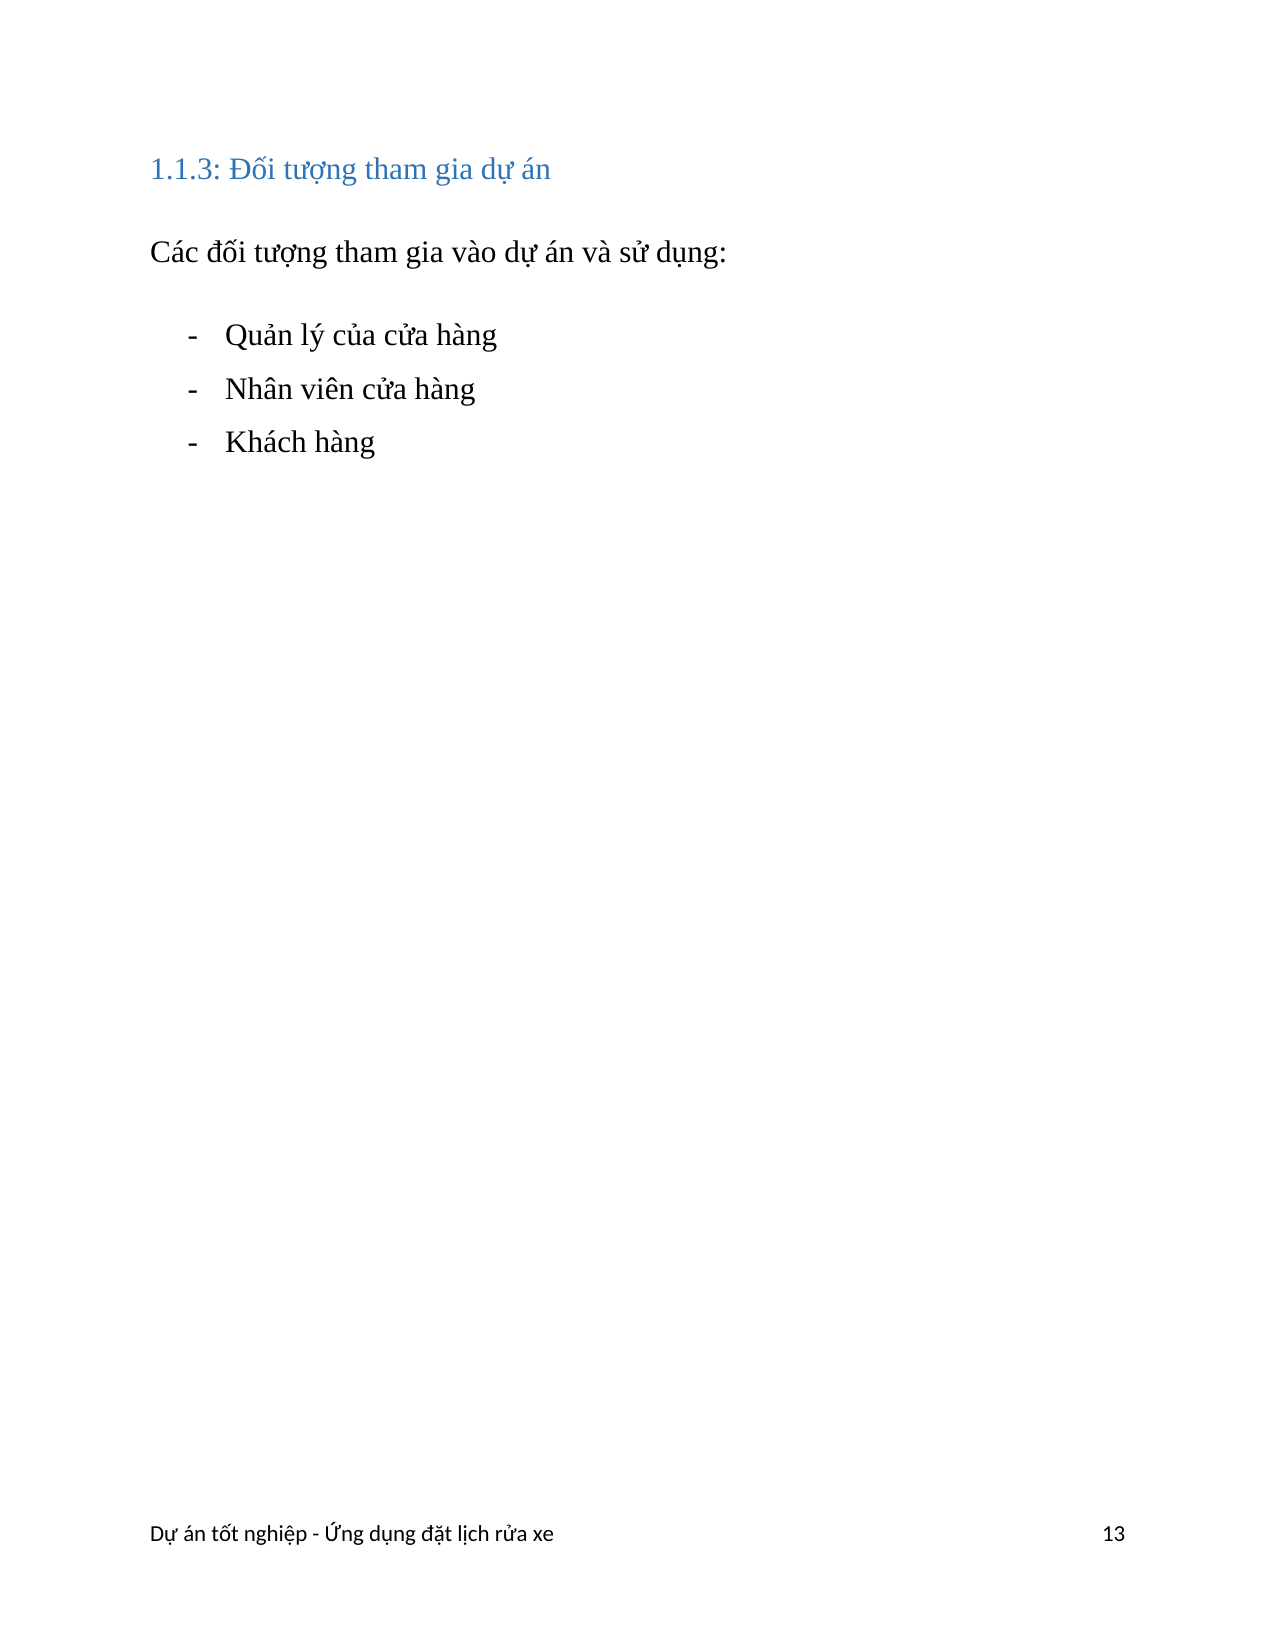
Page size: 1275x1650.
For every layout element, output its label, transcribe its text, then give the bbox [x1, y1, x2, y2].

list Nhân viên cửa hàng [187, 370, 1125, 406]
text 1.1.3: Đối tượng tham gia dự án [150, 150, 1125, 186]
text Các đối tượng tham gia vào dự án và sử dụng: [150, 233, 1125, 269]
list Khách hàng [187, 424, 1125, 460]
list Quản lý của cửa hàng [187, 316, 1125, 352]
